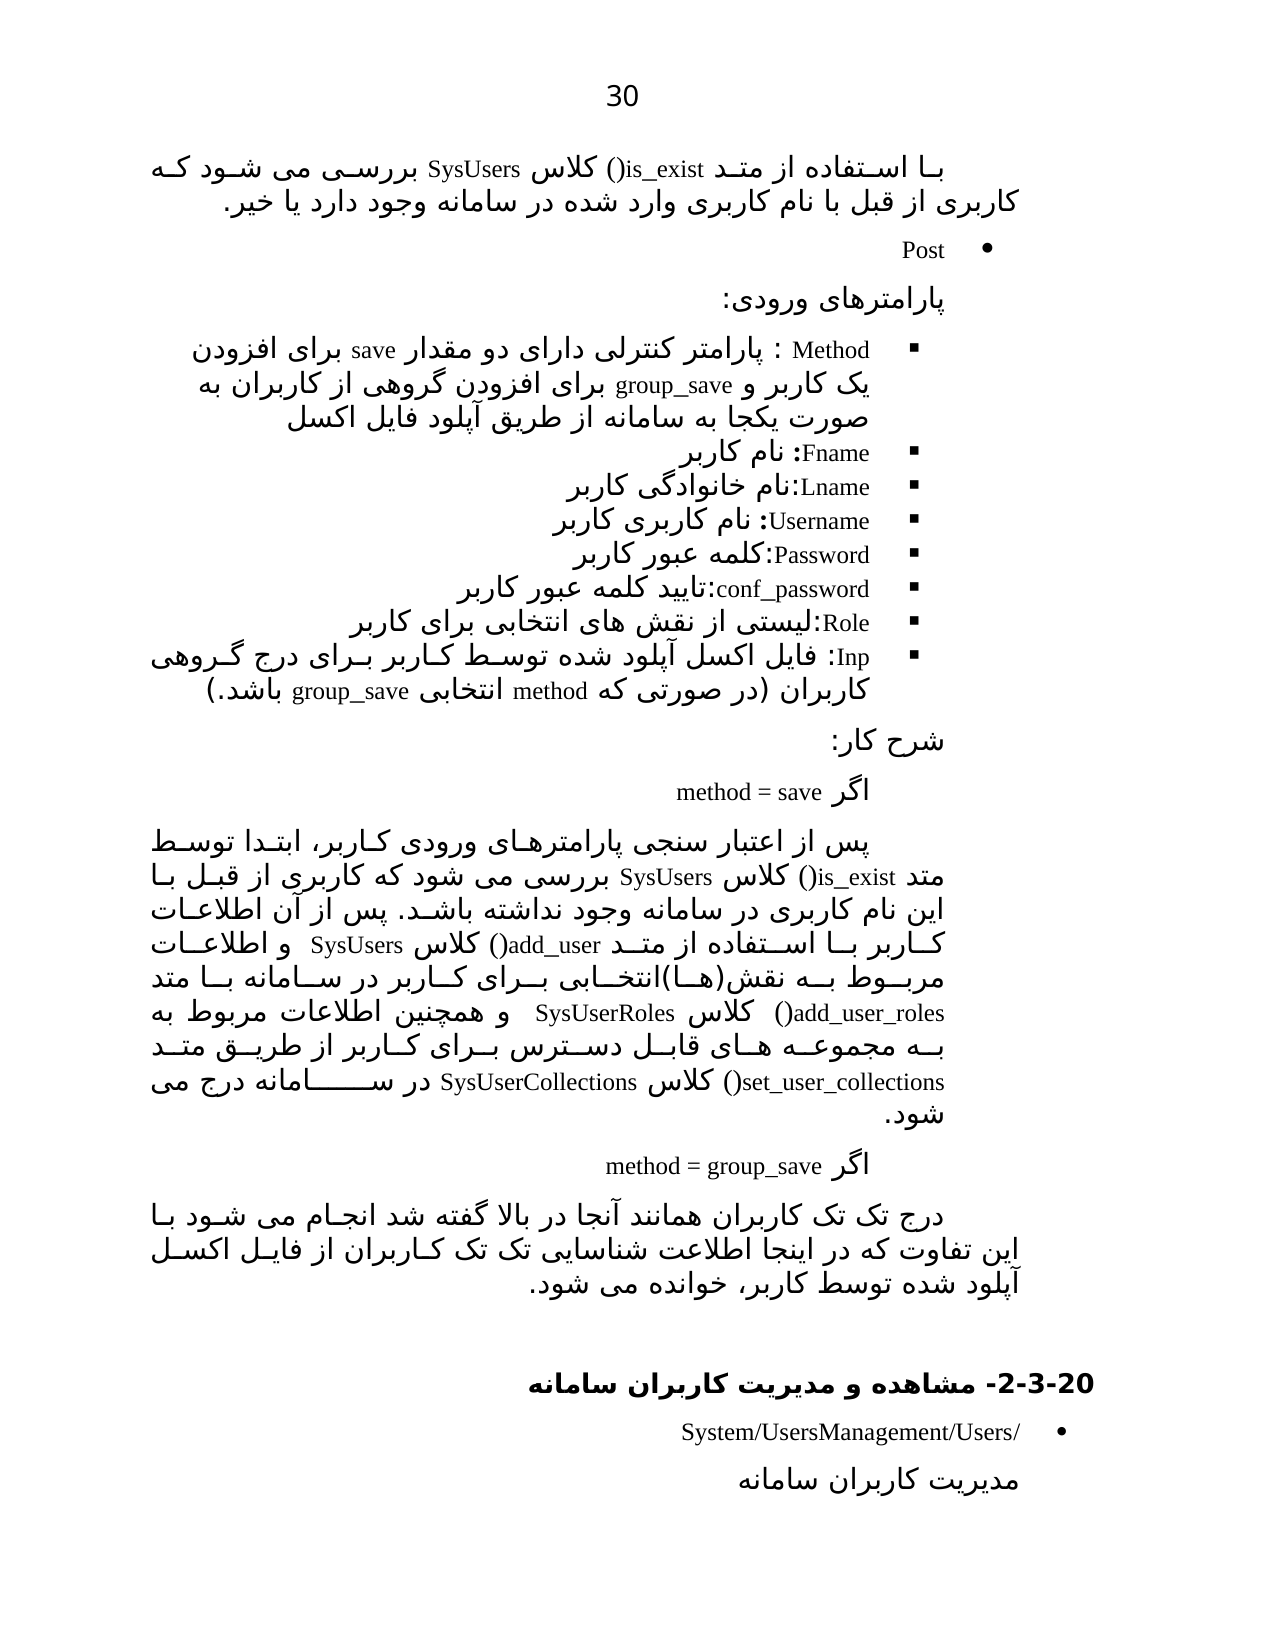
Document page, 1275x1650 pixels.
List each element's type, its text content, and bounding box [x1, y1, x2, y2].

list Password:کلمه عبور کاربر [150, 536, 907, 570]
text اگر method = group_save [150, 1147, 945, 1181]
text اگر method = save [150, 774, 945, 808]
list conf_password:تایید کلمه عبور کاربر [150, 570, 907, 604]
list Role:لیستی از نقش های انتخابی برای کاربر [150, 604, 907, 638]
list Post [150, 235, 982, 264]
list Username: نام کاربری کاربر [150, 502, 907, 536]
text 2-3-20- مشاهده و مدیریت کاربران سامانه [150, 1369, 1095, 1400]
list /System/UsersManagement/Users [150, 1417, 1057, 1446]
text درج تک تک کاربران همانند آنجا در بالا گفته شد انجام می شود با این تفاوت که در اینجا اطلاعت شناسایی تک تک کاربران از فایل اکسل آپلود شده توسط کاربر، خوانده می شود. [150, 1198, 1020, 1300]
text با استفاده از متد is_exist() کلاس SysUsers بررسی می شود که کاربری از قبل با نام کاربری وارد شده در سامانه وجود دارد یا خیر. [150, 150, 1020, 218]
text شرح کار: [150, 723, 1020, 757]
list Inp: فایل اکسل آپلود شده توسط کاربر برای درج گروهی کاربران (در صورتی که method انتخابی group_save باشد.) [150, 638, 907, 706]
list Lname:نام خانوادگی کاربر [150, 468, 907, 502]
list Fname: نام کاربر [150, 434, 907, 468]
list Method : پارامتر کنترلی دارای دو مقدار save برای افزودن یک کاربر و group_save برای افزودن گروهی از کاربران به صورت یکجا به سامانه از طریق آپلود فایل اکسل [150, 332, 907, 434]
text پارامترهای ورودی: [150, 281, 1020, 315]
text مدیریت کاربران سامانه [150, 1462, 1095, 1496]
text پس از اعتبار سنجی پارامترهای ورودی کاربر، ابتدا توسط متد is_exist() کلاس SysUsers بررسی می شود که کاربری از قبل با این نام کاربری در سامانه وجود نداشته باشد. پس از آن اطلاعات کاربر با استفاده از متد add_user() کلاس SysUsers و اطلاعات مربوط به نقش(ها)انتخابی برای کاربر در سامانه با متدadd_user_roles() کلاس SysUserRoles و همچنین اطلاعات مربوط به به مجموعه های قابل دسترس برای کاربر از طریق متد set_user_collections() کلاس SysUserCollections در سامانه درج می شود. [150, 824, 945, 1131]
